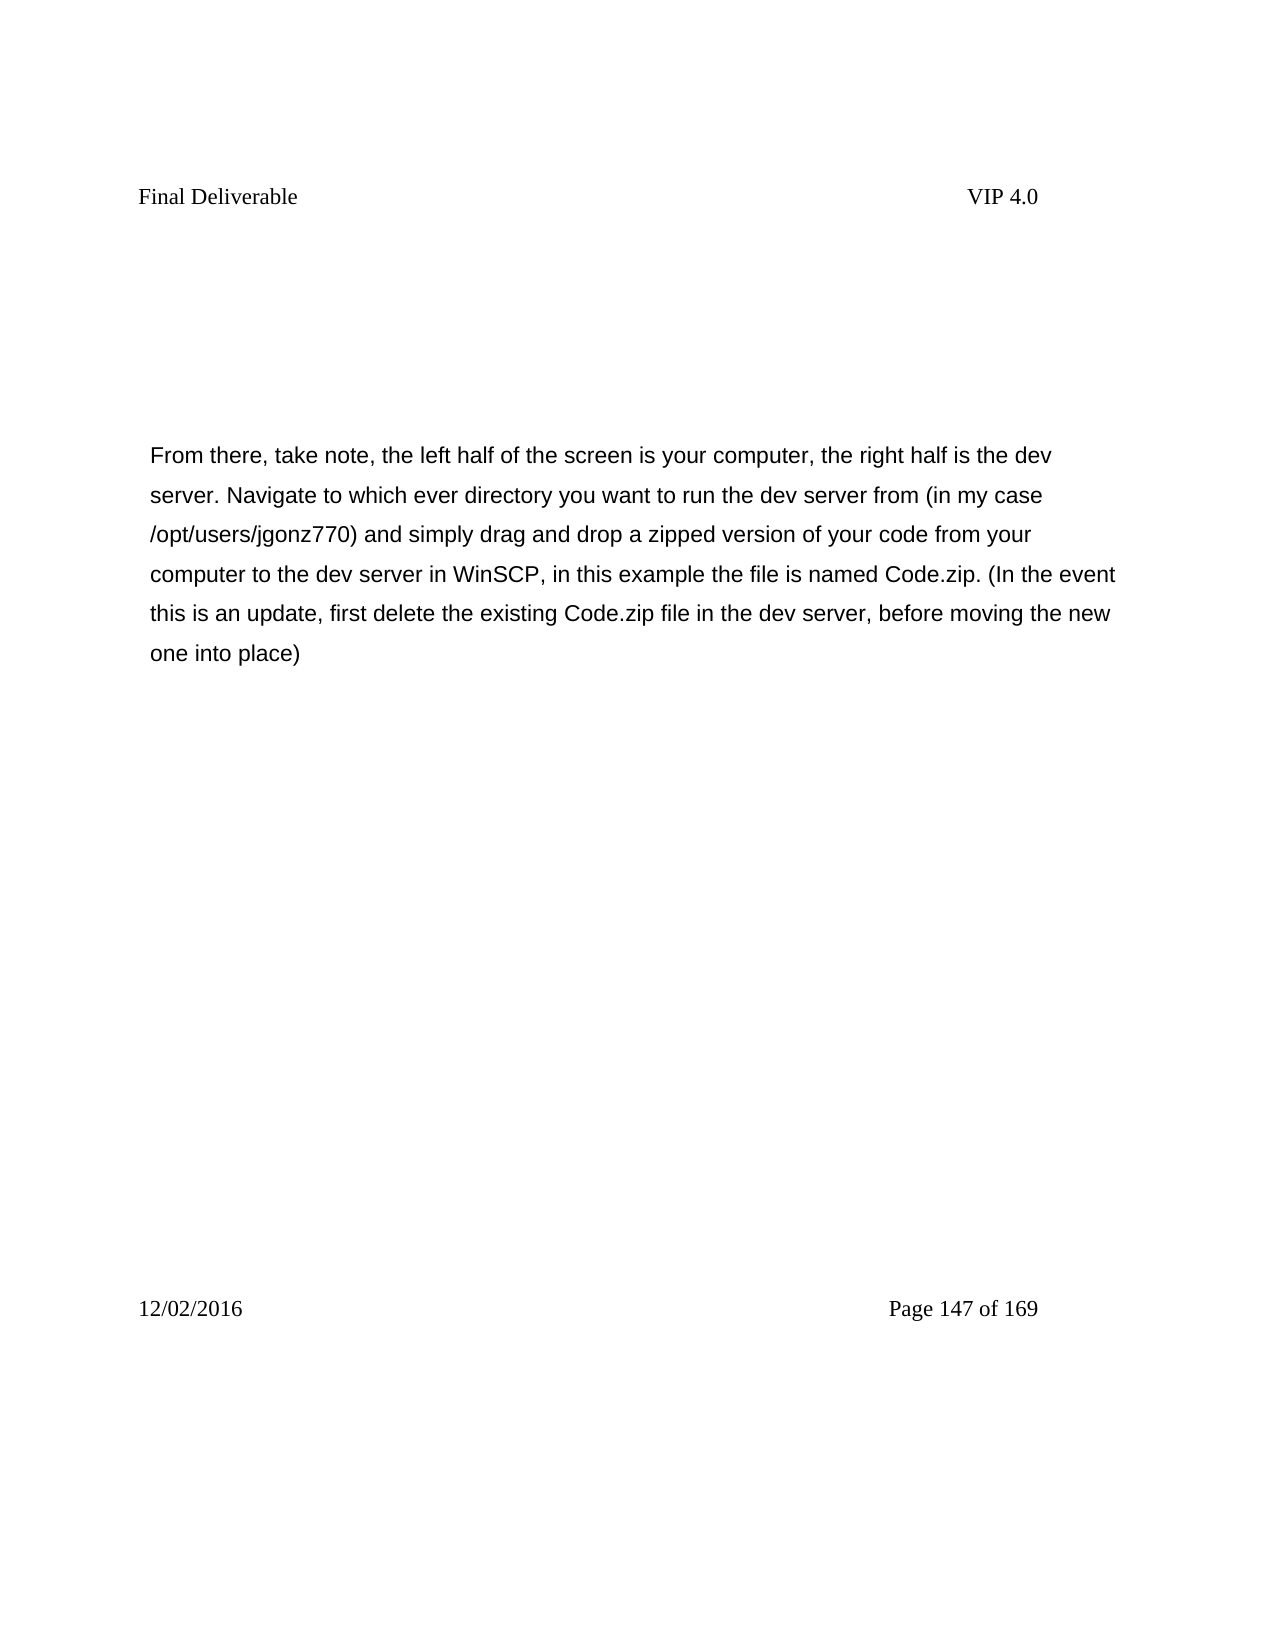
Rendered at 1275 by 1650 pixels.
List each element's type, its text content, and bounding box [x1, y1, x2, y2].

text From there, take note, the left half of the screen is your computer, the right half is the dev server. Navigate to which ever directory you want to run the dev server from (in my case /opt/users/jgonz770) and simply drag and drop a zipped version of your code from your computer to the dev server in WinSCP, in this example the file is named Code.zip. (In the event this is an update, first delete the existing Code.zip file in the dev server, before moving the new one into place) [150, 442, 1125, 666]
